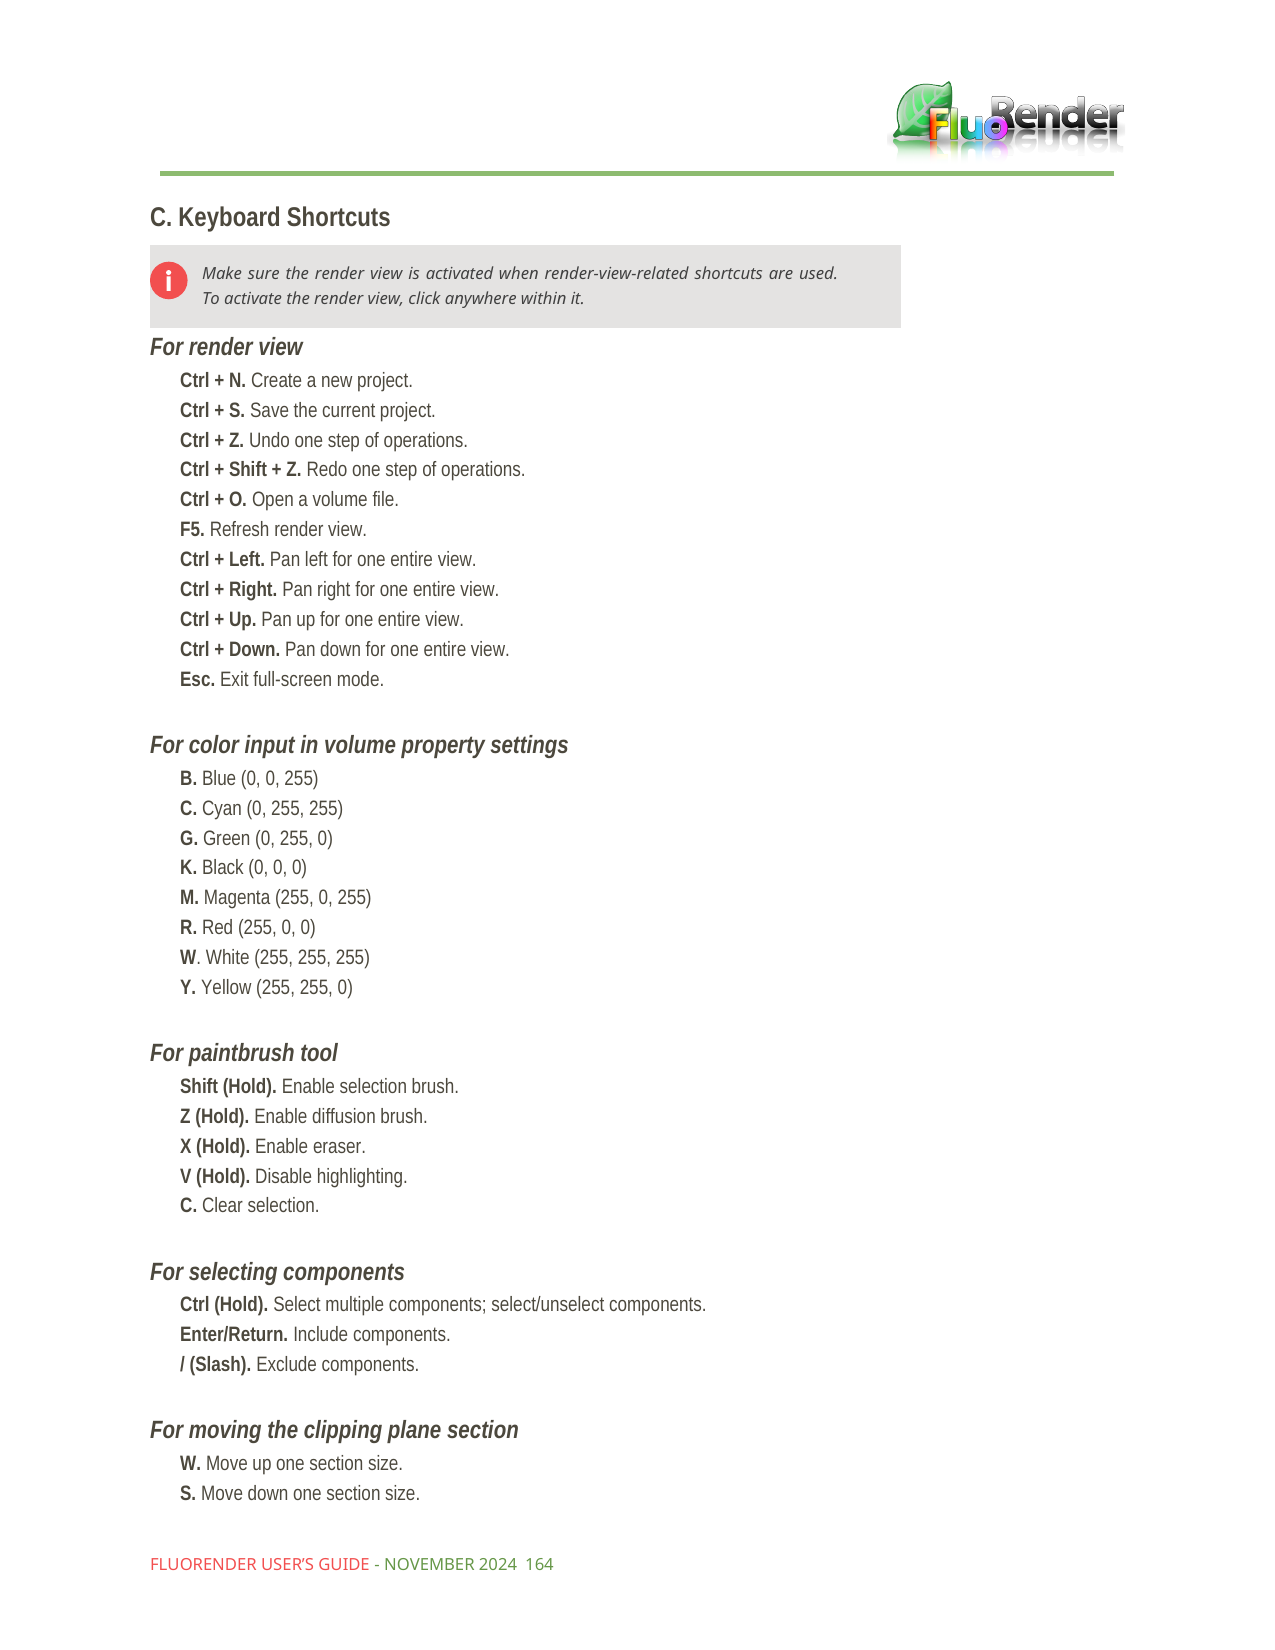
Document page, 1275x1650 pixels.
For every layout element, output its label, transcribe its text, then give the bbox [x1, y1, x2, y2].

text Shift (Hold). Enable selection brush. [180, 1074, 1125, 1098]
picture [887, 75, 1125, 165]
text W. Move up one section size. [180, 1451, 1125, 1475]
text Ctrl + S. Save the current project. [180, 398, 1125, 422]
text / (Slash). Exclude components. [180, 1352, 1125, 1376]
text Ctrl + O. Open a volume file. [180, 487, 1125, 511]
text M. Magenta (255, 0, 255) [180, 885, 1125, 909]
text Ctrl + Z. Undo one step of operations. [180, 427, 1125, 451]
text Z (Hold). Enable diffusion brush. [180, 1104, 1125, 1128]
text C. Cyan (0, 255, 255) [180, 796, 1125, 819]
subtitle For paintbrush tool [150, 1038, 1125, 1067]
text Y. Yellow (255, 255, 0) [180, 975, 1125, 999]
text Ctrl + Shift + Z. Redo one step of operations. [180, 457, 1125, 481]
text B. Blue (0, 0, 255) [180, 766, 1125, 789]
subtitle For render view [150, 332, 1125, 361]
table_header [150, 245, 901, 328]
text C. Clear selection. [180, 1193, 1125, 1217]
text K. Black (0, 0, 0) [180, 855, 1125, 879]
text Ctrl + Right. Pan right for one entire view. [180, 577, 1125, 601]
text Ctrl (Hold). Select multiple components; select/unselect components. [180, 1292, 1125, 1316]
text G. Green (0, 255, 0) [180, 825, 1125, 849]
text R. Red (255, 0, 0) [180, 915, 1125, 939]
text S. Move down one section size. [180, 1481, 1125, 1505]
subtitle For selecting components [150, 1257, 1125, 1285]
subtitle For color input in volume property settings [150, 730, 1125, 758]
text Ctrl + Up. Pan up for one entire view. [180, 607, 1125, 631]
text Ctrl + Down. Pan down for one entire view. [180, 637, 1125, 661]
text Enter/Return. Include components. [180, 1322, 1125, 1346]
text X (Hold). Enable eraser. [180, 1134, 1125, 1158]
text W. White (255, 255, 255) [180, 945, 1125, 969]
subtitle C. Keyboard Shortcuts [150, 201, 1125, 232]
text Ctrl + N. Create a new project. [180, 368, 1125, 392]
text F5. Refresh render view. [180, 517, 1125, 541]
text Ctrl + Left. Pan left for one entire view. [180, 547, 1125, 571]
subtitle For moving the clipping plane section [150, 1415, 1125, 1444]
text Esc. Exit full-screen mode. [180, 667, 1125, 691]
text V (Hold). Disable highlighting. [180, 1163, 1125, 1187]
